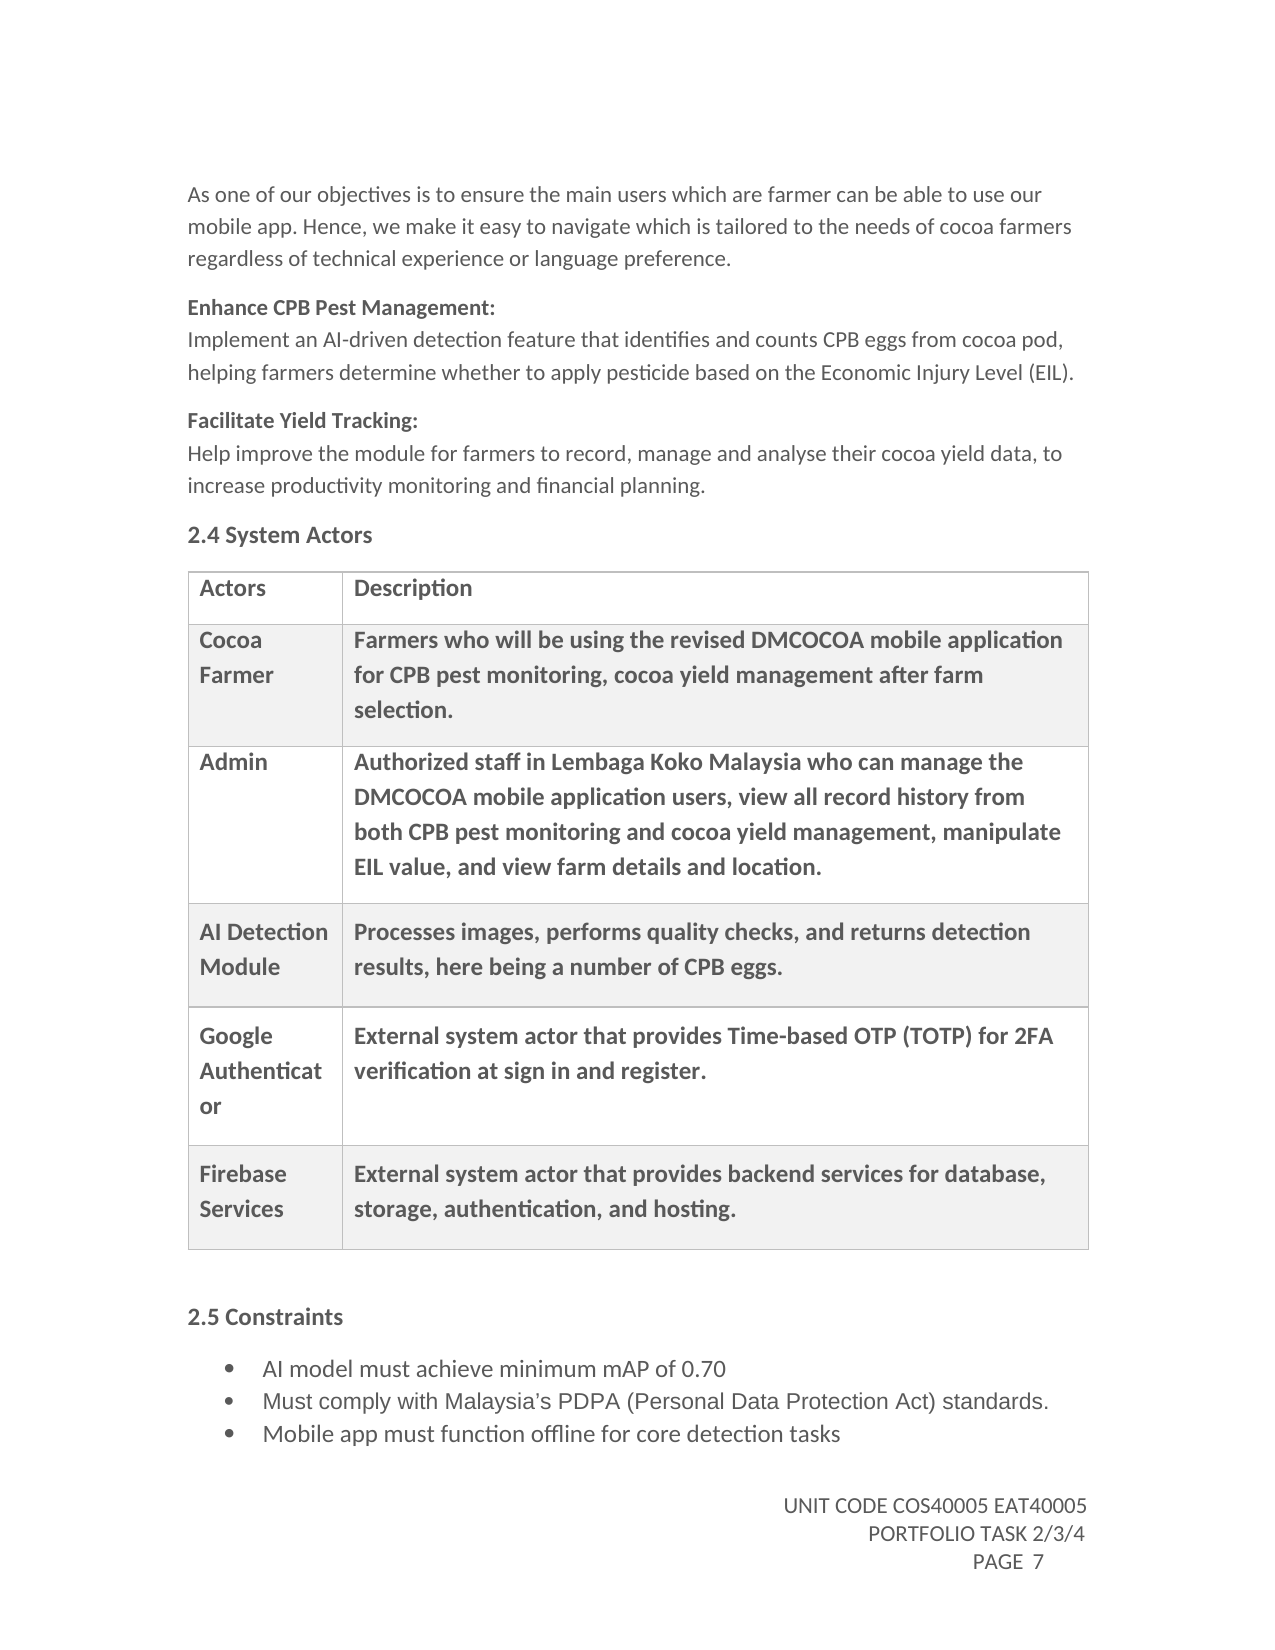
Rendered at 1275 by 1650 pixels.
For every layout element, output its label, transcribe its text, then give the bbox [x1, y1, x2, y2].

table_cell Cocoa Farmer [189, 625, 342, 746]
text As one of our objectives is to ensure the main users which are farmer can be able to use our mobile app. Hence, we make it easy to navigate which is tailored to the needs of cocoa farmers regardless of technical experience or language preference. [187, 180, 1087, 272]
text 2.4 System Actors [187, 520, 1087, 550]
table_cell Authorized staff in Lembaga Koko Malaysia who can manage the DMCOCOA mobile application users, view all record history from both CPB pest monitoring and cocoa yield management, manipulate EIL value, and view farm details and location. [343, 747, 1088, 903]
table_cell External system actor that provides backend services for database, storage, authentication, and hosting. [343, 1146, 1088, 1249]
table_cell Firebase Services [189, 1146, 342, 1249]
table_cell Farmers who will be using the revised DMCOCOA mobile application for CPB pest monitoring, cocoa yield management after farm selection. [343, 625, 1088, 746]
list AI model must achieve minimum mAP of 0.70 [225, 1353, 1087, 1384]
text Facilitate Yield Tracking: Help improve the module for farmers to record, manage and analyse their cocoa yield data, to increase productivity monitoring and financial planning. [187, 406, 1087, 499]
list Mobile app must function offline for core detection tasks [225, 1418, 1087, 1449]
text 2.5 Constraints [187, 1302, 1087, 1332]
table_cell Google Authenticator [189, 1008, 342, 1145]
table_cell Processes images, performs quality checks, and returns detection results, here being a number of CPB eggs. [343, 904, 1088, 1006]
table_header Description [343, 573, 1088, 623]
table_cell AI Detection Module [189, 904, 342, 1006]
text Enhance CPB Pest Management: Implement an AI-driven detection feature that identifies and counts CPB eggs from cocoa pod, helping farmers determine whether to apply pesticide based on the Economic Injury Level (EIL). [187, 293, 1087, 386]
table_header Actors [189, 573, 342, 623]
table_cell Admin [189, 747, 342, 903]
table_cell External system actor that provides Time-based OTP (TOTP) for 2FA verification at sign in and register. [343, 1008, 1088, 1145]
list Must comply with Malaysia’s PDPA (Personal Data Protection Act) standards. [225, 1388, 1087, 1414]
